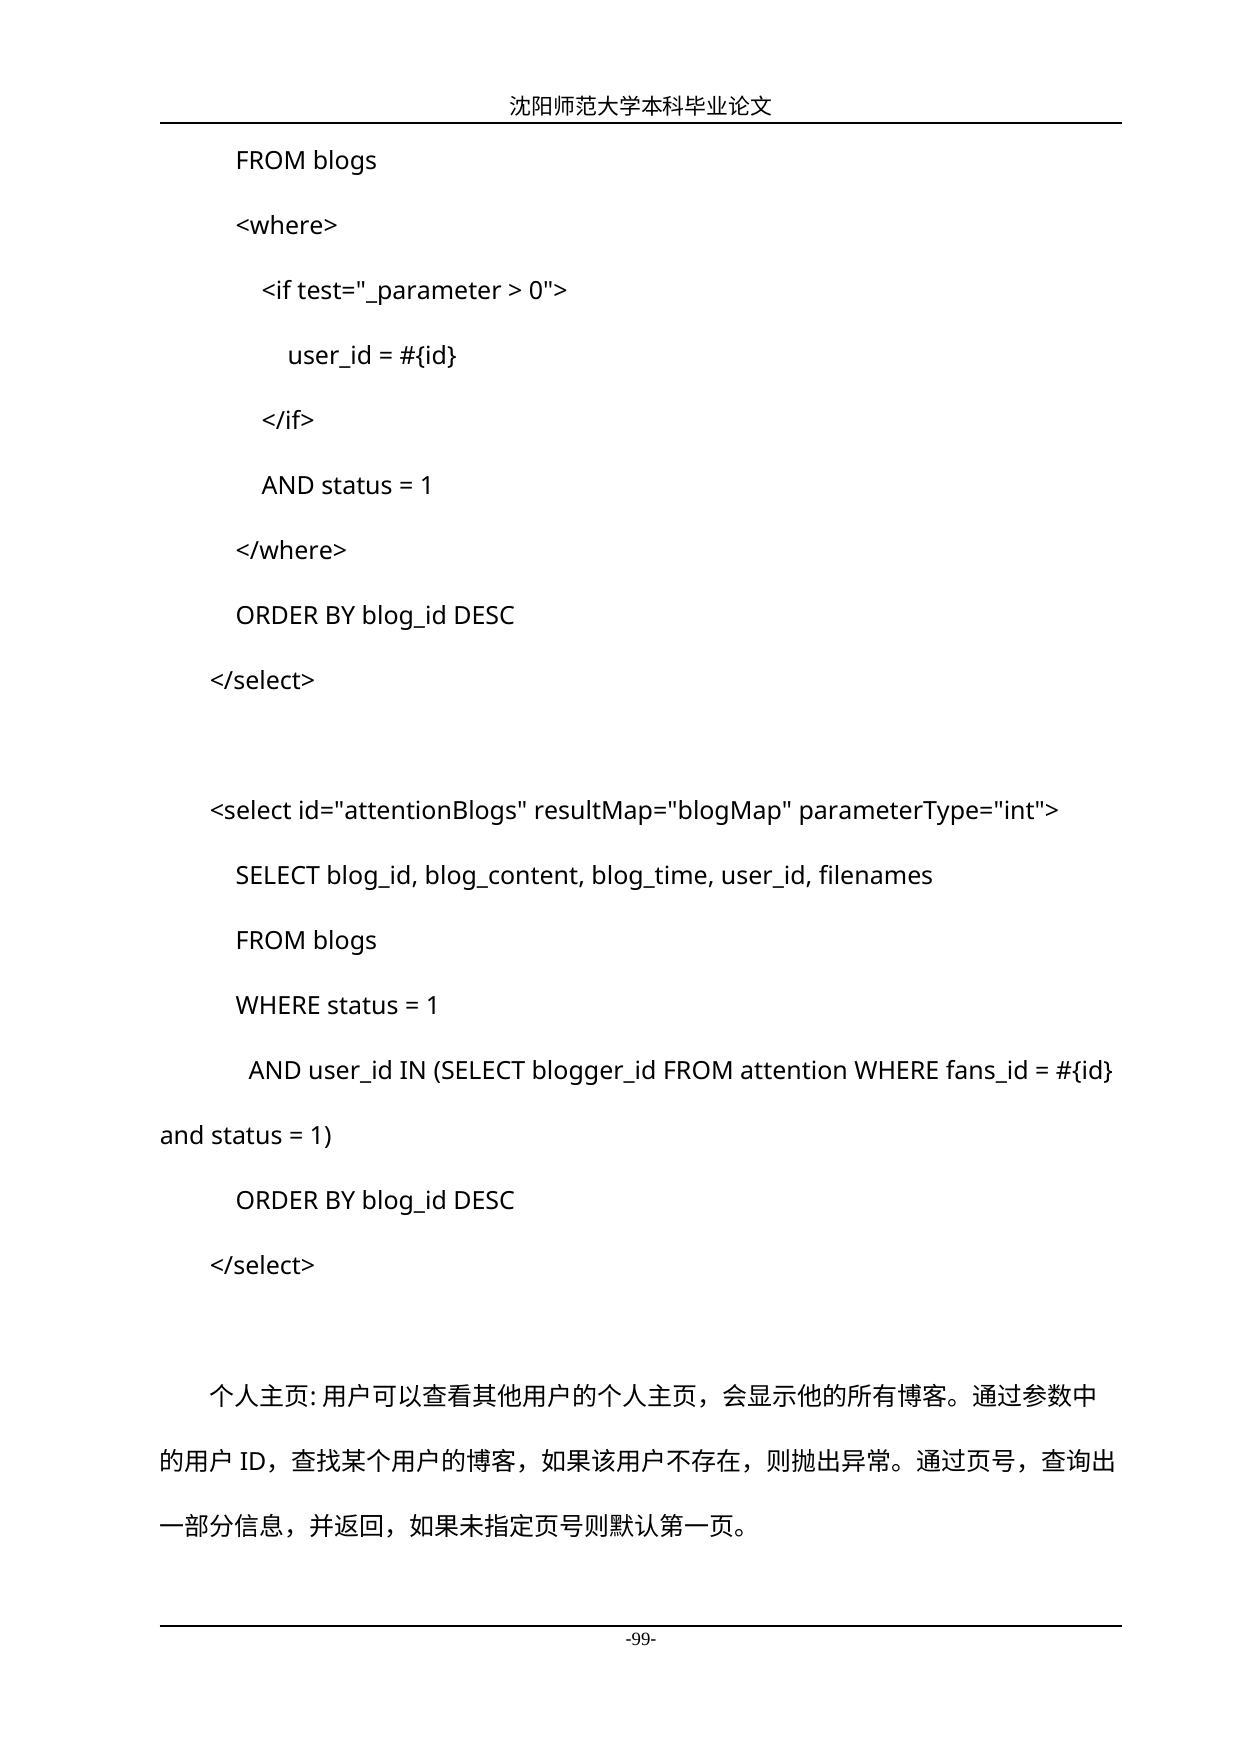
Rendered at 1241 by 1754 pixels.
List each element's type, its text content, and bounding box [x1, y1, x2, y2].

text AND user_id IN (SELECT blogger_id FROM attention WHERE fans_id = #{id} and status = 1) [159, 1037, 1122, 1167]
text </if> [159, 387, 1122, 452]
text SELECT blog_id, blog_content, blog_time, user_id, filenames [159, 842, 1122, 907]
text user_id = #{id} [159, 322, 1122, 387]
text ORDER BY blog_id DESC [159, 582, 1122, 647]
text <select id="attentionBlogs" resultMap="blogMap" parameterType="int"> [159, 777, 1122, 842]
text AND status = 1 [159, 452, 1122, 517]
text 个人主页: 用户可以查看其他用户的个人主页，会显示他的所有博客。通过参数中的用户ID，查找某个用户的博客，如果该用户不存在，则抛出异常。通过页号，查询出一部分信息，并返回，如果未指定页号则默认第一页。 [159, 1362, 1122, 1557]
text FROM blogs [159, 127, 1122, 192]
text </where> [159, 517, 1122, 582]
text WHERE status = 1 [159, 972, 1122, 1037]
text </select> [159, 647, 1122, 712]
text <where> [159, 192, 1122, 257]
text <if test="_parameter > 0"> [159, 257, 1122, 322]
text </select> [159, 1232, 1122, 1297]
text FROM blogs [159, 907, 1122, 972]
text ORDER BY blog_id DESC [159, 1167, 1122, 1232]
